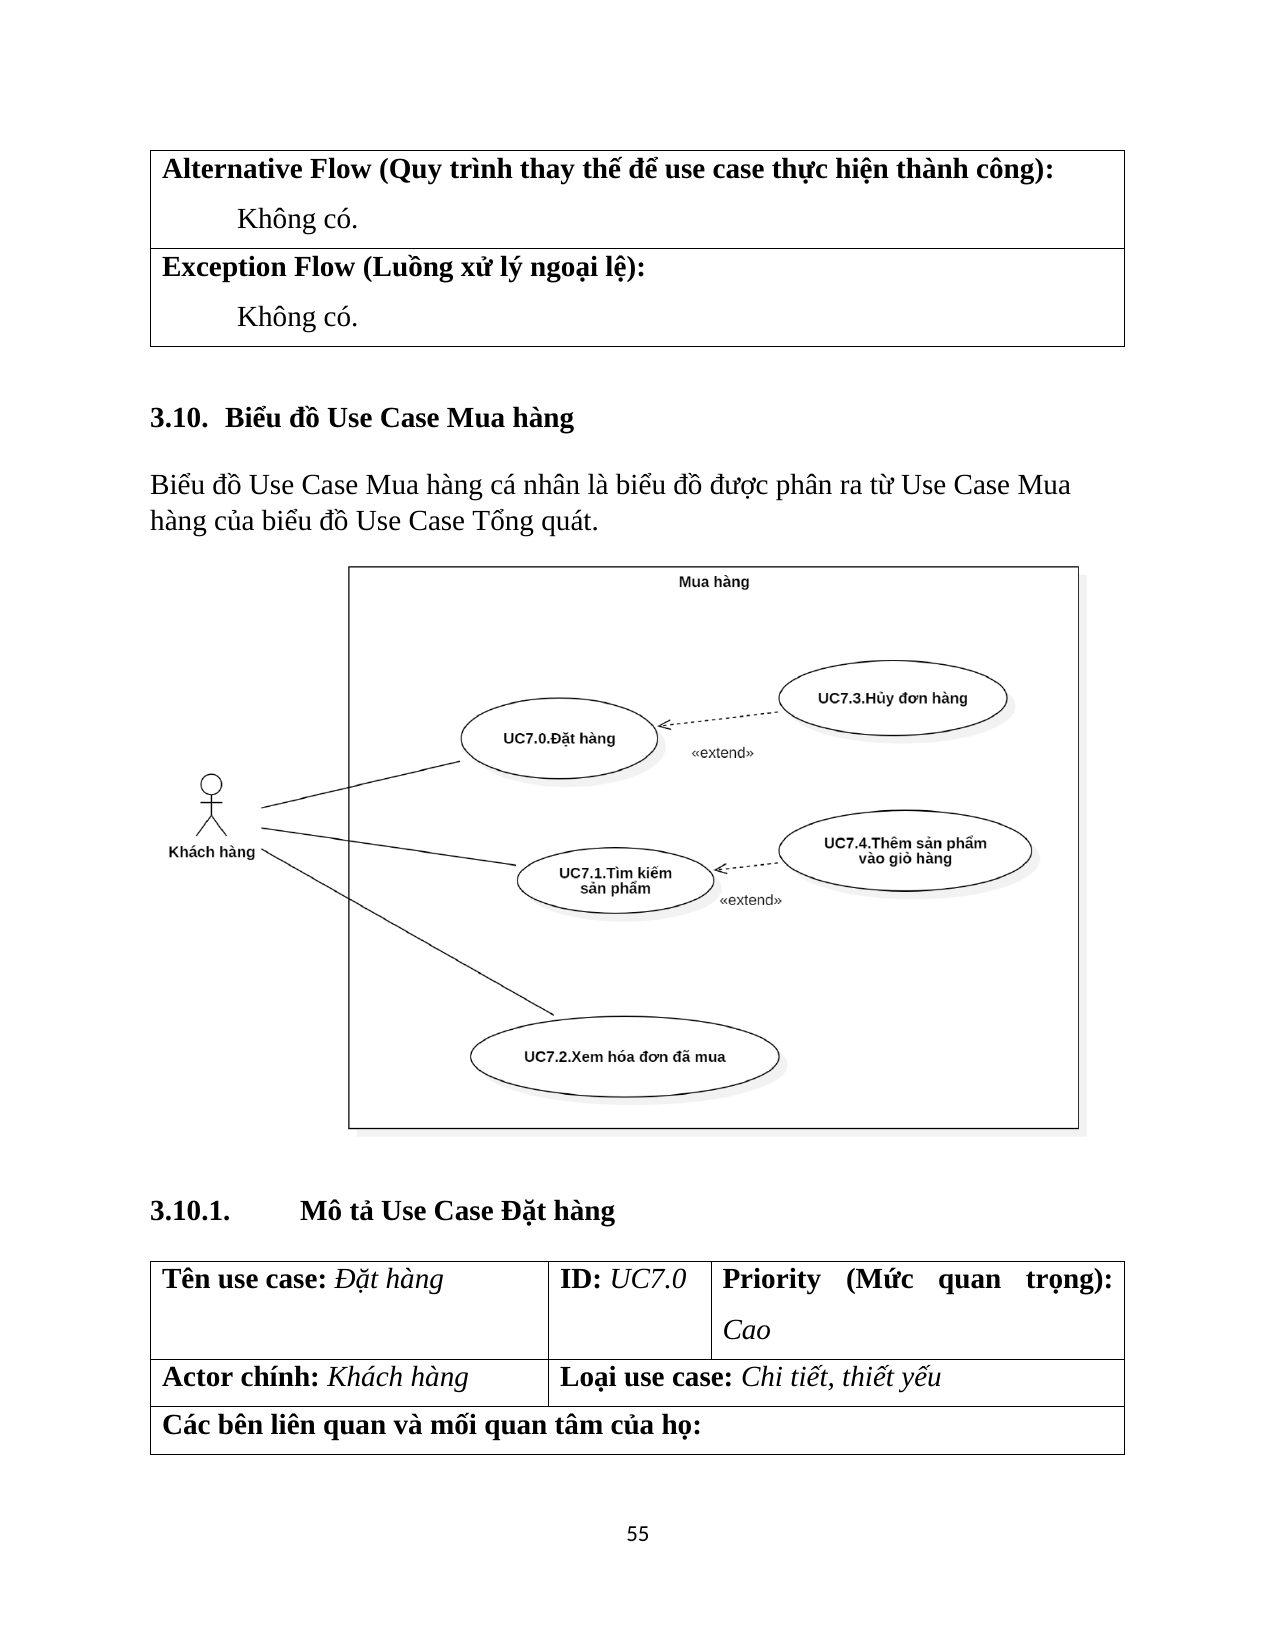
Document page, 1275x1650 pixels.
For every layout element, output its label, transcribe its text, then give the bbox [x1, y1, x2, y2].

list Mô tả Use Case Đặt hàng [150, 1193, 1125, 1227]
table_cell Alternative Flow (Quy trình thay thế để use case thực hiện thành công): Không có. [151, 151, 1124, 248]
table_header Priority (Mức quan trọng): Cao [712, 1262, 1124, 1358]
picture [150, 555, 1125, 1175]
table_cell Actor chính: Khách hàng [151, 1360, 548, 1406]
list Biểu đồ Use Case Mua hàng [150, 400, 1125, 433]
text Biểu đồ Use Case Mua hàng cá nhân là biểu đồ được phân ra từ Use Case Mua hàng của biểu đồ Use Case Tổng quát. [150, 467, 1125, 537]
table_header ID: UC7.0 [549, 1262, 711, 1358]
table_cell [151, 1407, 1124, 1454]
table_header Tên use case: Đặt hàng [151, 1262, 548, 1358]
table_cell Exception Flow (Luồng xử lý ngoại lệ): Không có. [151, 249, 1124, 346]
table_cell Loại use case: Chi tiết, thiết yếu [549, 1360, 1124, 1406]
